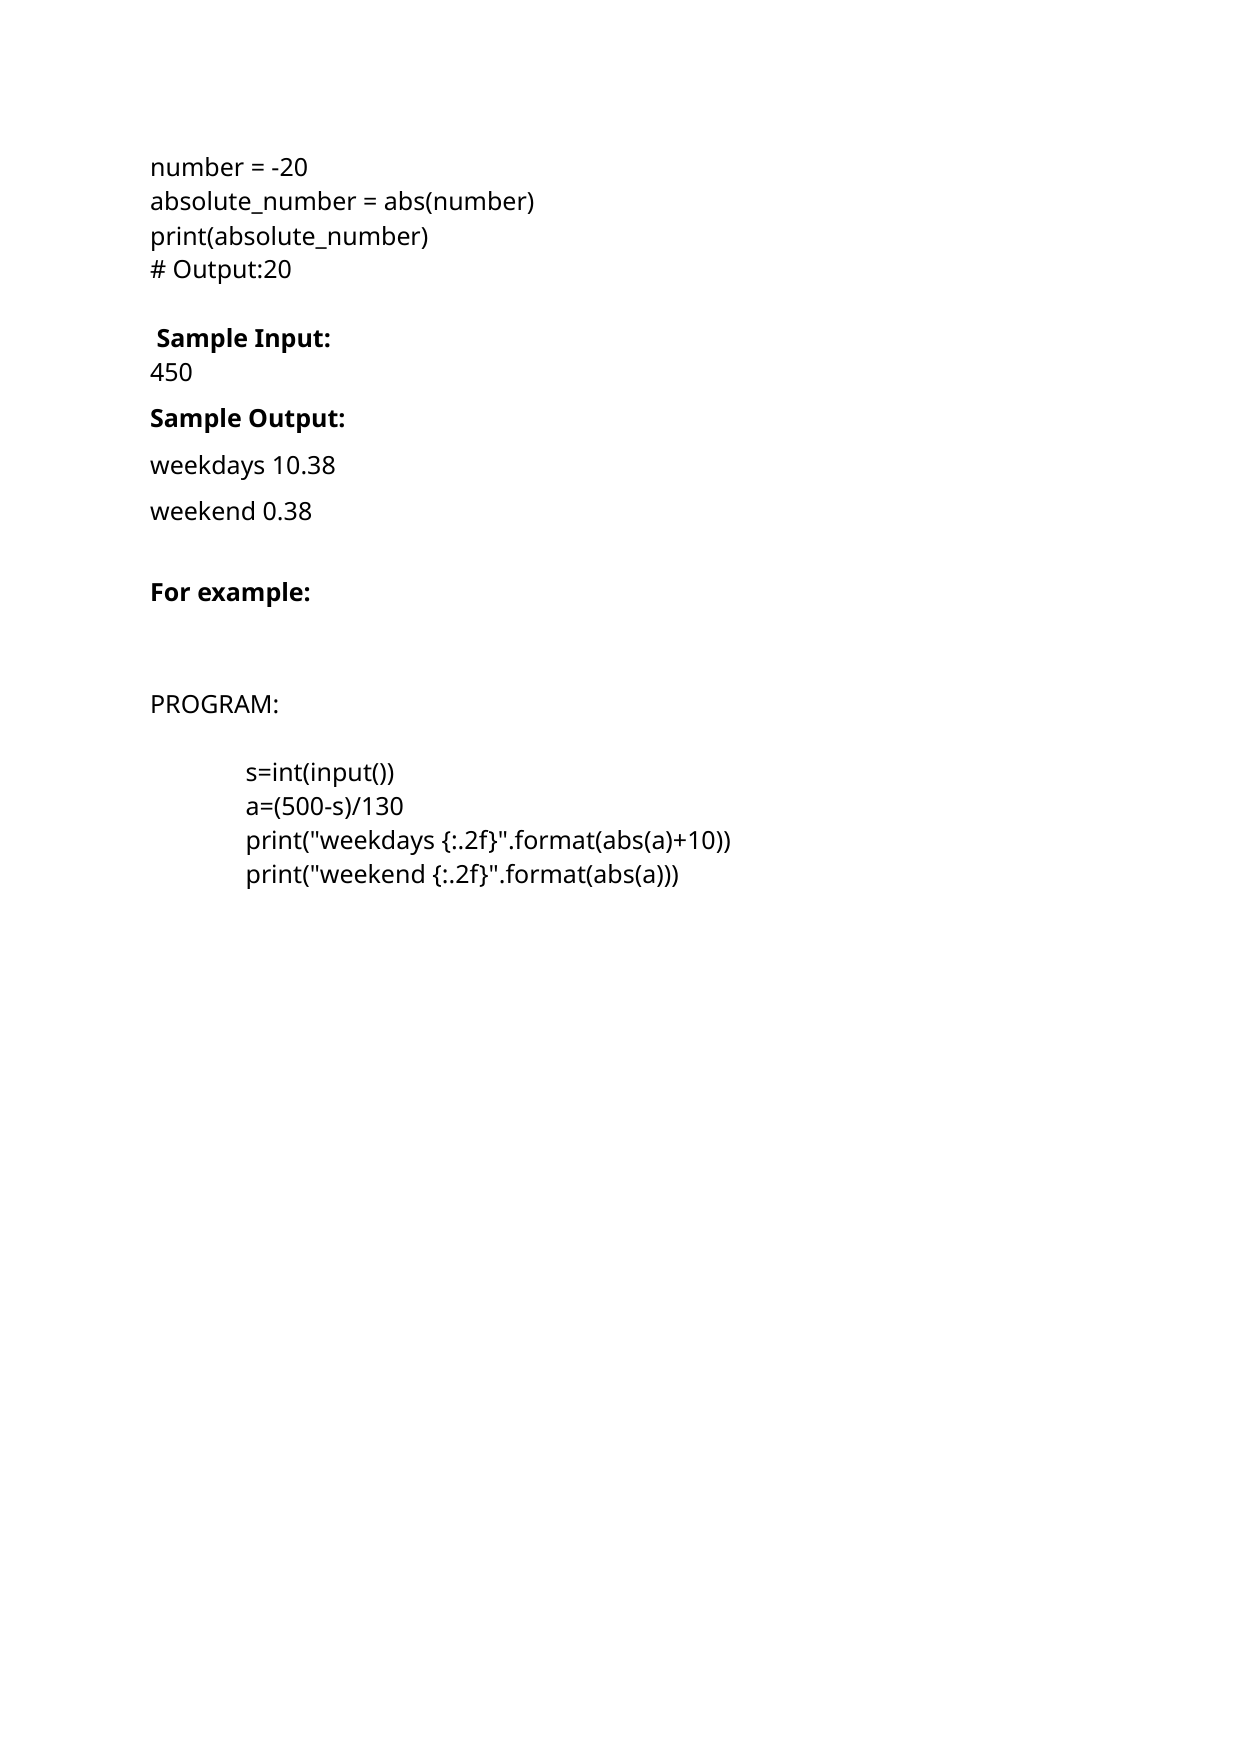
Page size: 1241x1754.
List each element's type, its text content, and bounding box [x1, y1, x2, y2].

text print("weekend {:.2f}".format(abs(a))) [150, 857, 1090, 891]
text # Output:20 [150, 252, 1090, 286]
text print("weekdays {:.2f}".format(abs(a)+10)) [150, 823, 1090, 857]
text s=int(input()) [150, 755, 1090, 789]
text weekdays 10.38 [150, 447, 1090, 482]
text PROGRAM: [150, 687, 1090, 721]
text absolute_number = abs(number) [150, 184, 1090, 218]
text Sample Output: [150, 401, 1090, 435]
text For example: [150, 575, 1090, 609]
text number = -20 [150, 150, 1090, 184]
text 450 [150, 354, 1090, 388]
text print(absolute_number) [150, 218, 1090, 252]
text weekend 0.38 [150, 494, 1090, 562]
text Sample Input: [150, 320, 1090, 354]
text a=(500-s)/130 [150, 789, 1090, 823]
